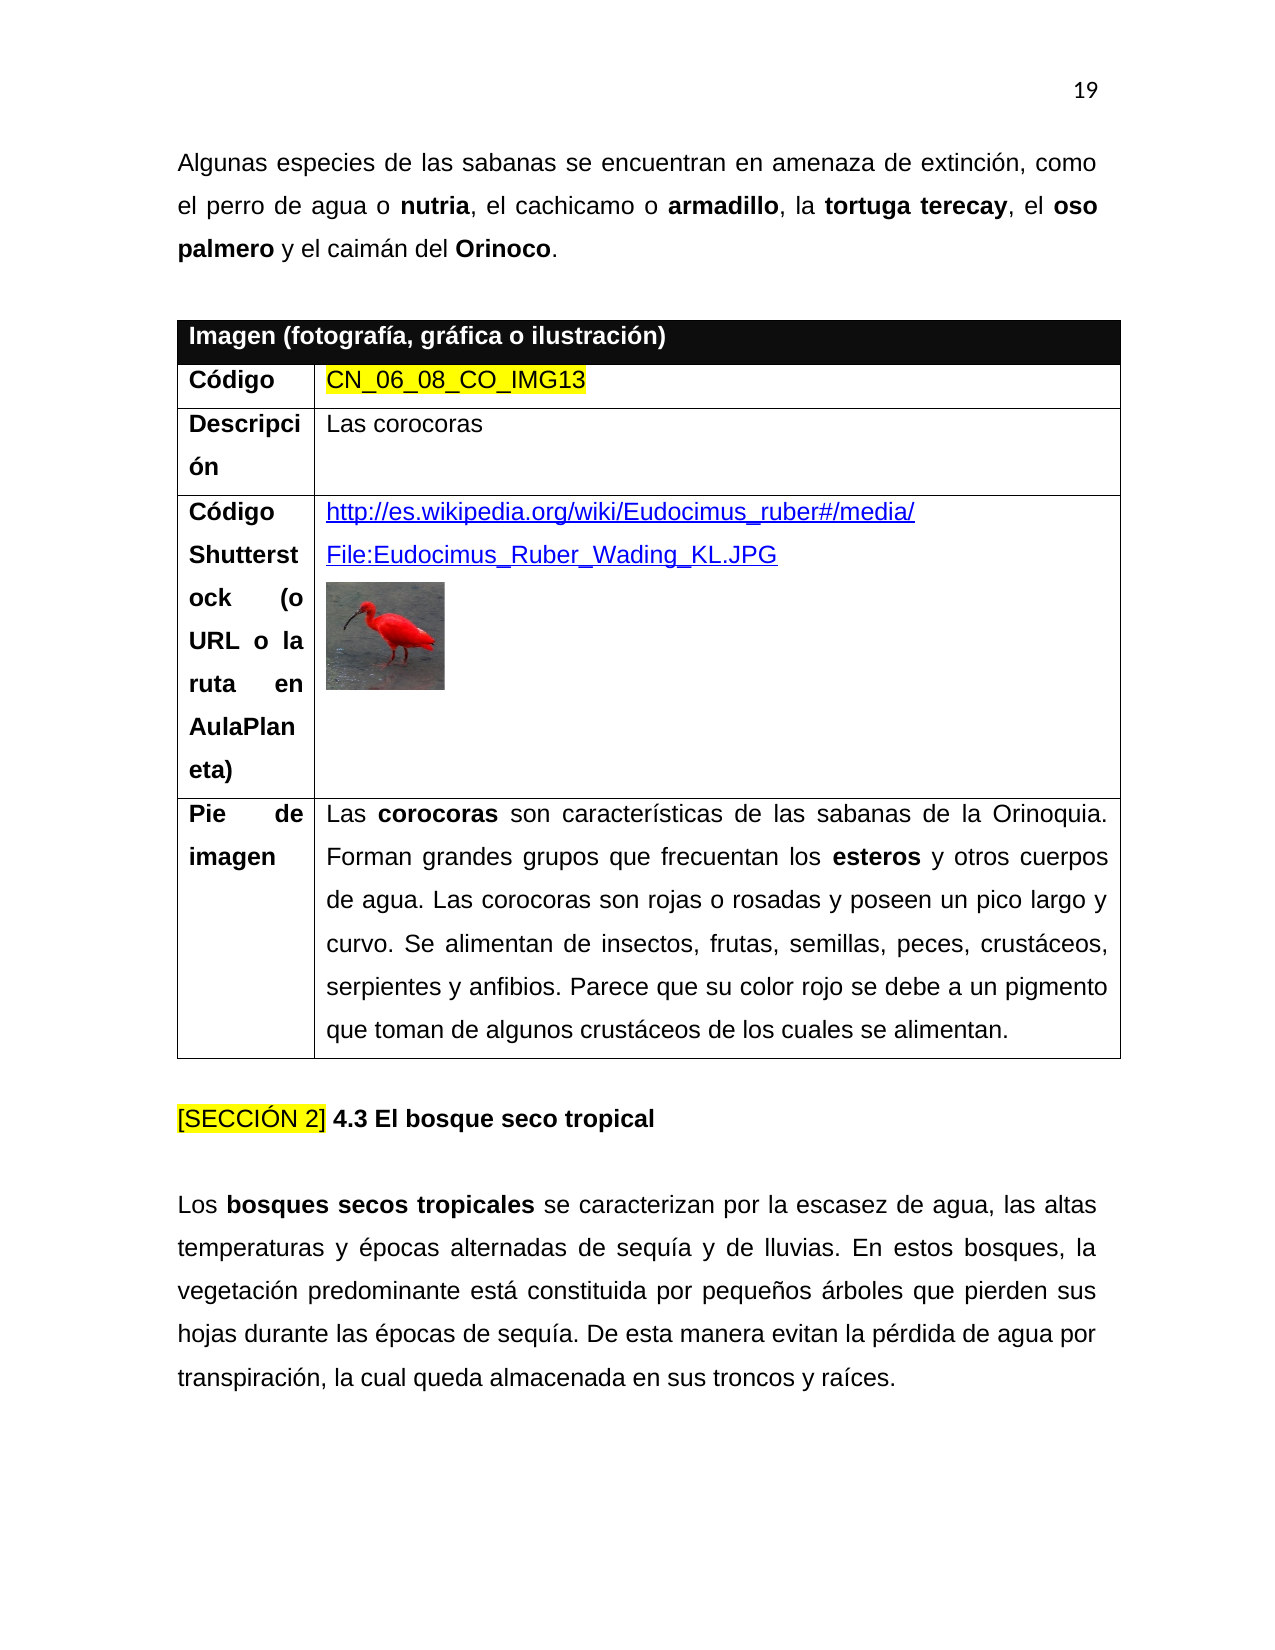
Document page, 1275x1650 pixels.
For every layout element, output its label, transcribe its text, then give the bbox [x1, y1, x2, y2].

text Los bosques secos tropicales se caracterizan por la escasez de agua, las altas temperaturas y épocas alternadas de sequía y de lluvias. En estos bosques, la vegetación predominante está constituida por pequeños árboles que pierden sus hojas durante las épocas de sequía. De esta manera evitan la pérdida de agua por transpiración, la cual queda almacenada en sus troncos y raíces. [177, 1190, 1098, 1391]
picture [326, 582, 445, 690]
text Algunas especies de las sabanas se encuentran en amenaza de extinción, como el perro de agua o nutria, el cachicamo o armadillo, la tortuga terecay, el oso palmero y el caimán del Orinoco. [177, 148, 1098, 263]
table_cell Las corocoras [315, 409, 1120, 495]
text [SECCIÓN 2] 4.3 El bosque seco tropical [326, 1104, 1098, 1133]
table_cell Descripción [178, 409, 314, 495]
table_cell Las corocoras son características de las sabanas de la Orinoquia. Forman grandes grupos que frecuentan los esteros y otros cuerpos de agua. Las corocoras son rojas o rosadas y poseen un pico largo y curvo. Se alimentan de insectos, frutas, semillas, peces, crustáceos, serpientes y anfibios. Parece que su color rojo se debe a un pigmento que toman de algunos crustáceos de los cuales se alimentan. [315, 799, 1120, 1058]
table_cell Pie de imagen [178, 799, 314, 1058]
table_cell Código [178, 365, 314, 408]
table_cell http://es.wikipedia.org/wiki/Eudocimus_ruber#/media/File:Eudocimus_Ruber_Wading_KL.JPG [315, 496, 1120, 798]
table_cell Código Shutterstock (o URL o la ruta en AulaPlaneta) [178, 496, 314, 798]
table_header Imagen (fotografía, gráfica o ilustración) [178, 321, 1120, 364]
table_cell CN_06_08_CO_IMG13 [315, 365, 1120, 408]
